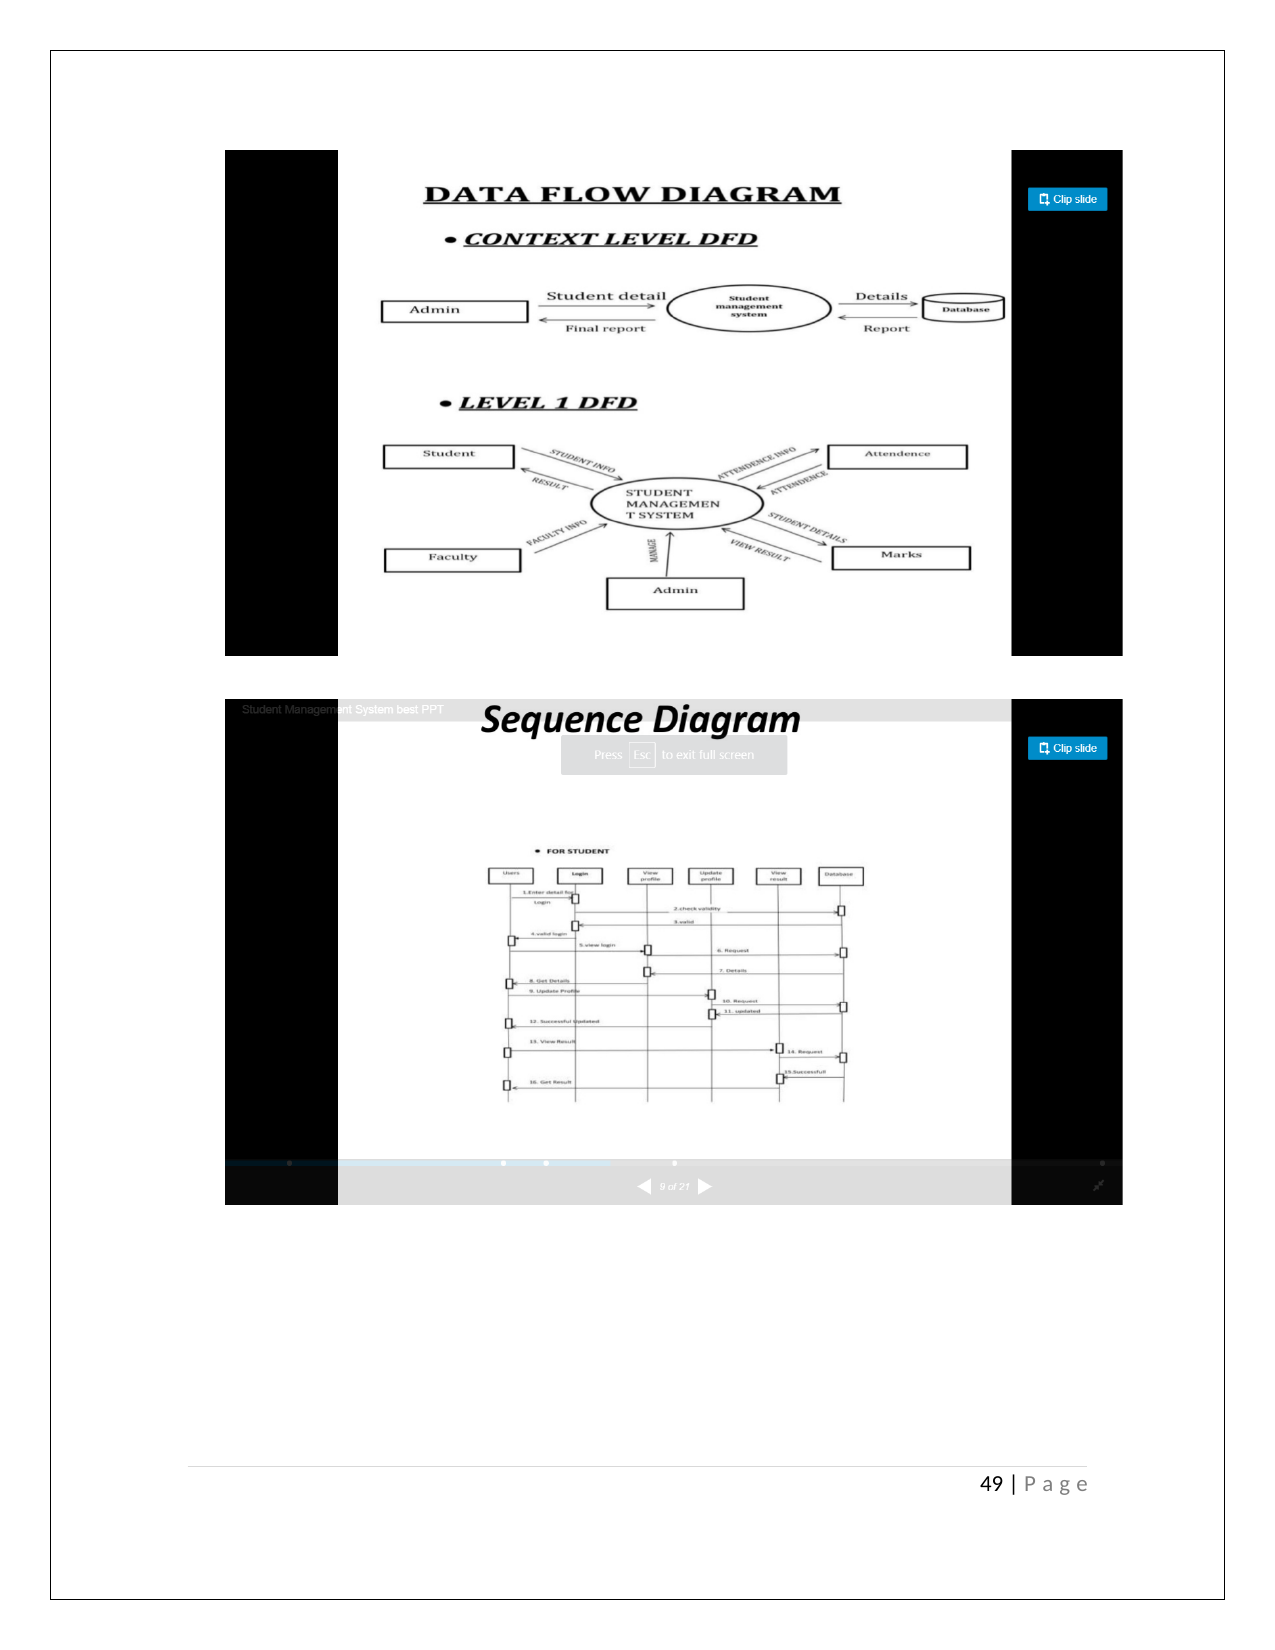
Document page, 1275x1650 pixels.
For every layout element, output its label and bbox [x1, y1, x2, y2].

picture [225, 150, 1123, 656]
picture [225, 699, 1123, 1205]
